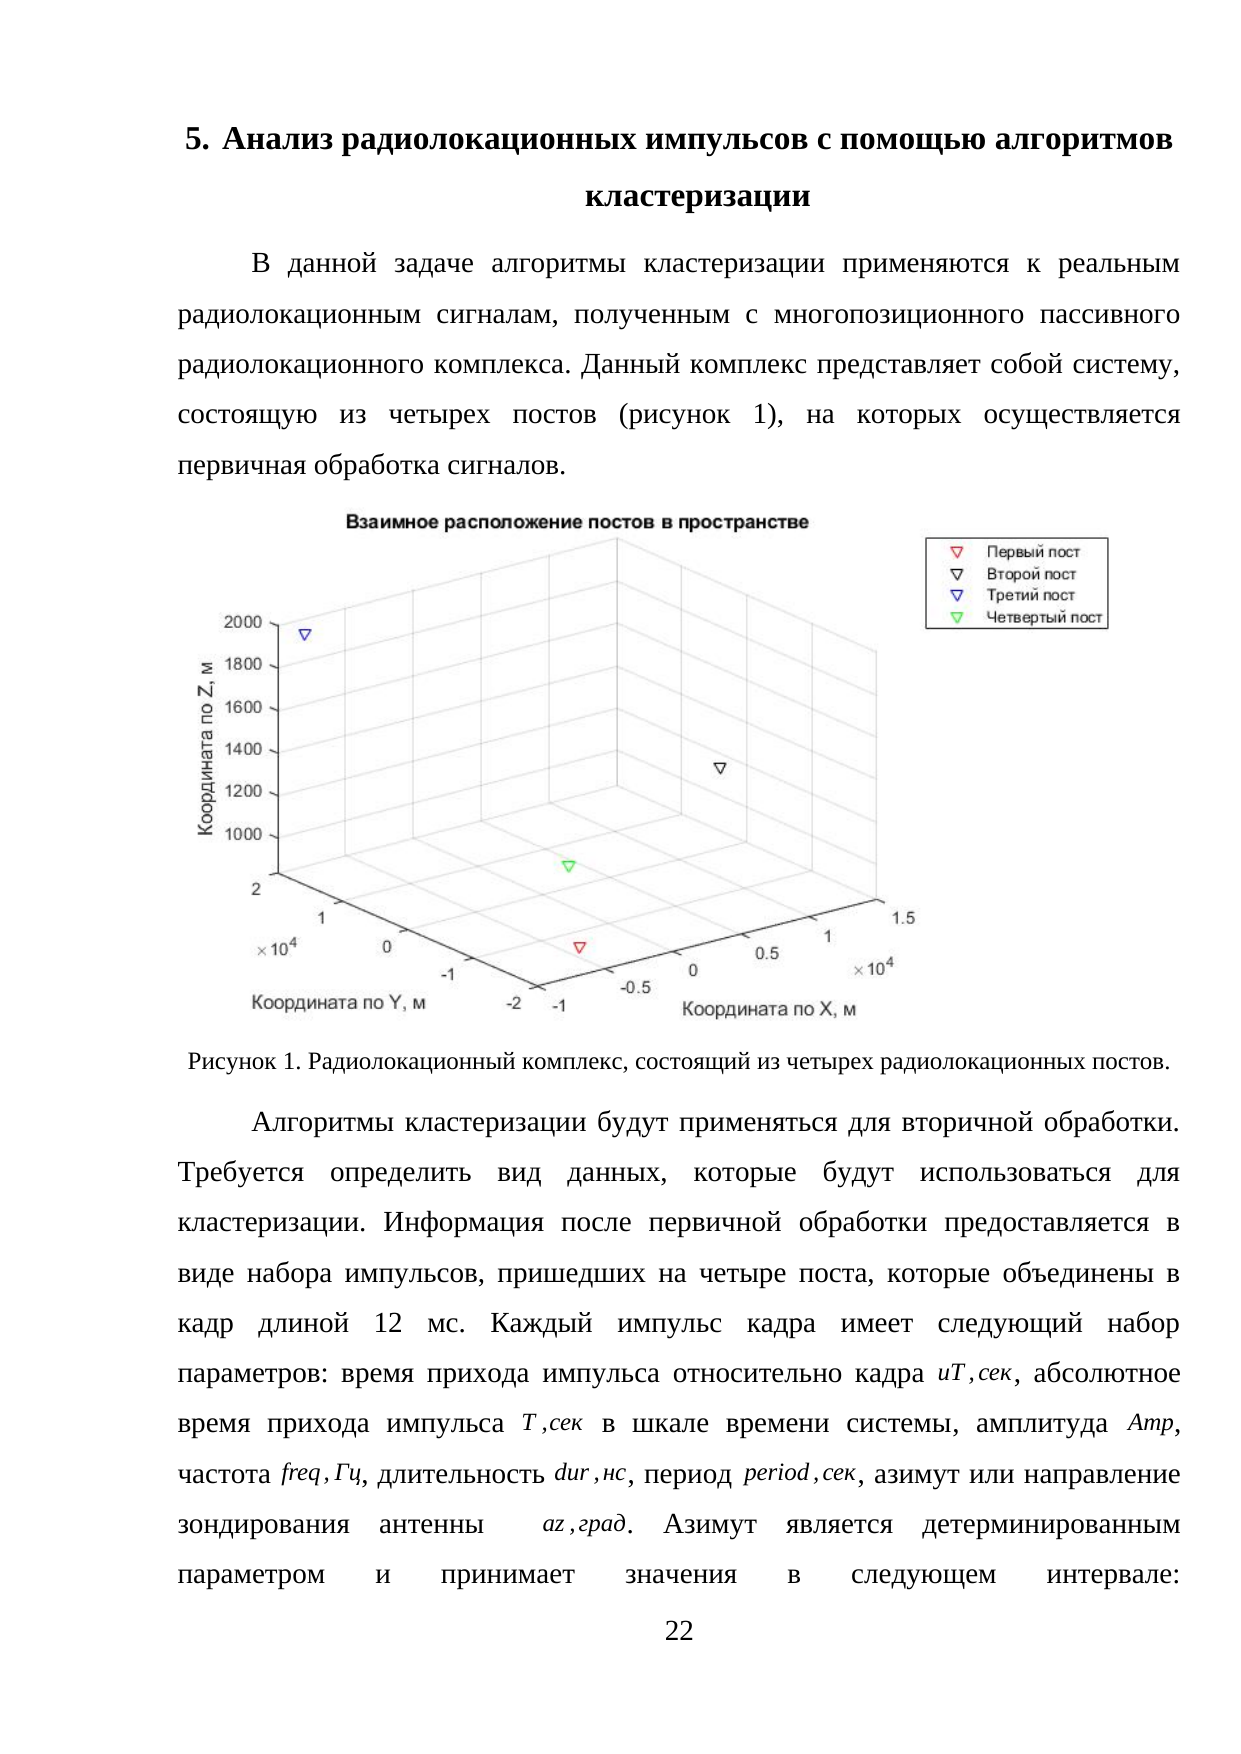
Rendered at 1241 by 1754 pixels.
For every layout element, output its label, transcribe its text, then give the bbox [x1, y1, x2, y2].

text В данной задаче алгоритмы кластеризации применяются к реальным радиолокационным сигналам, полученным с многопозиционного пассивного радиолокационного комплекса. Данный комплекс представляет собой систему, состоящую из четырех постов (рисунок 1), на которых осуществляется первичная обработка сигналов. [177, 246, 1181, 480]
subtitle Анализ радиолокационных импульсов с помощью алгоритмов кластеризации [177, 118, 1181, 214]
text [177, 1104, 1181, 1590]
picture [177, 497, 1182, 1047]
text Рисунок 1. Радиолокационный комплекс, состоящий из четырех радиолокационных постов. [177, 1047, 1181, 1075]
